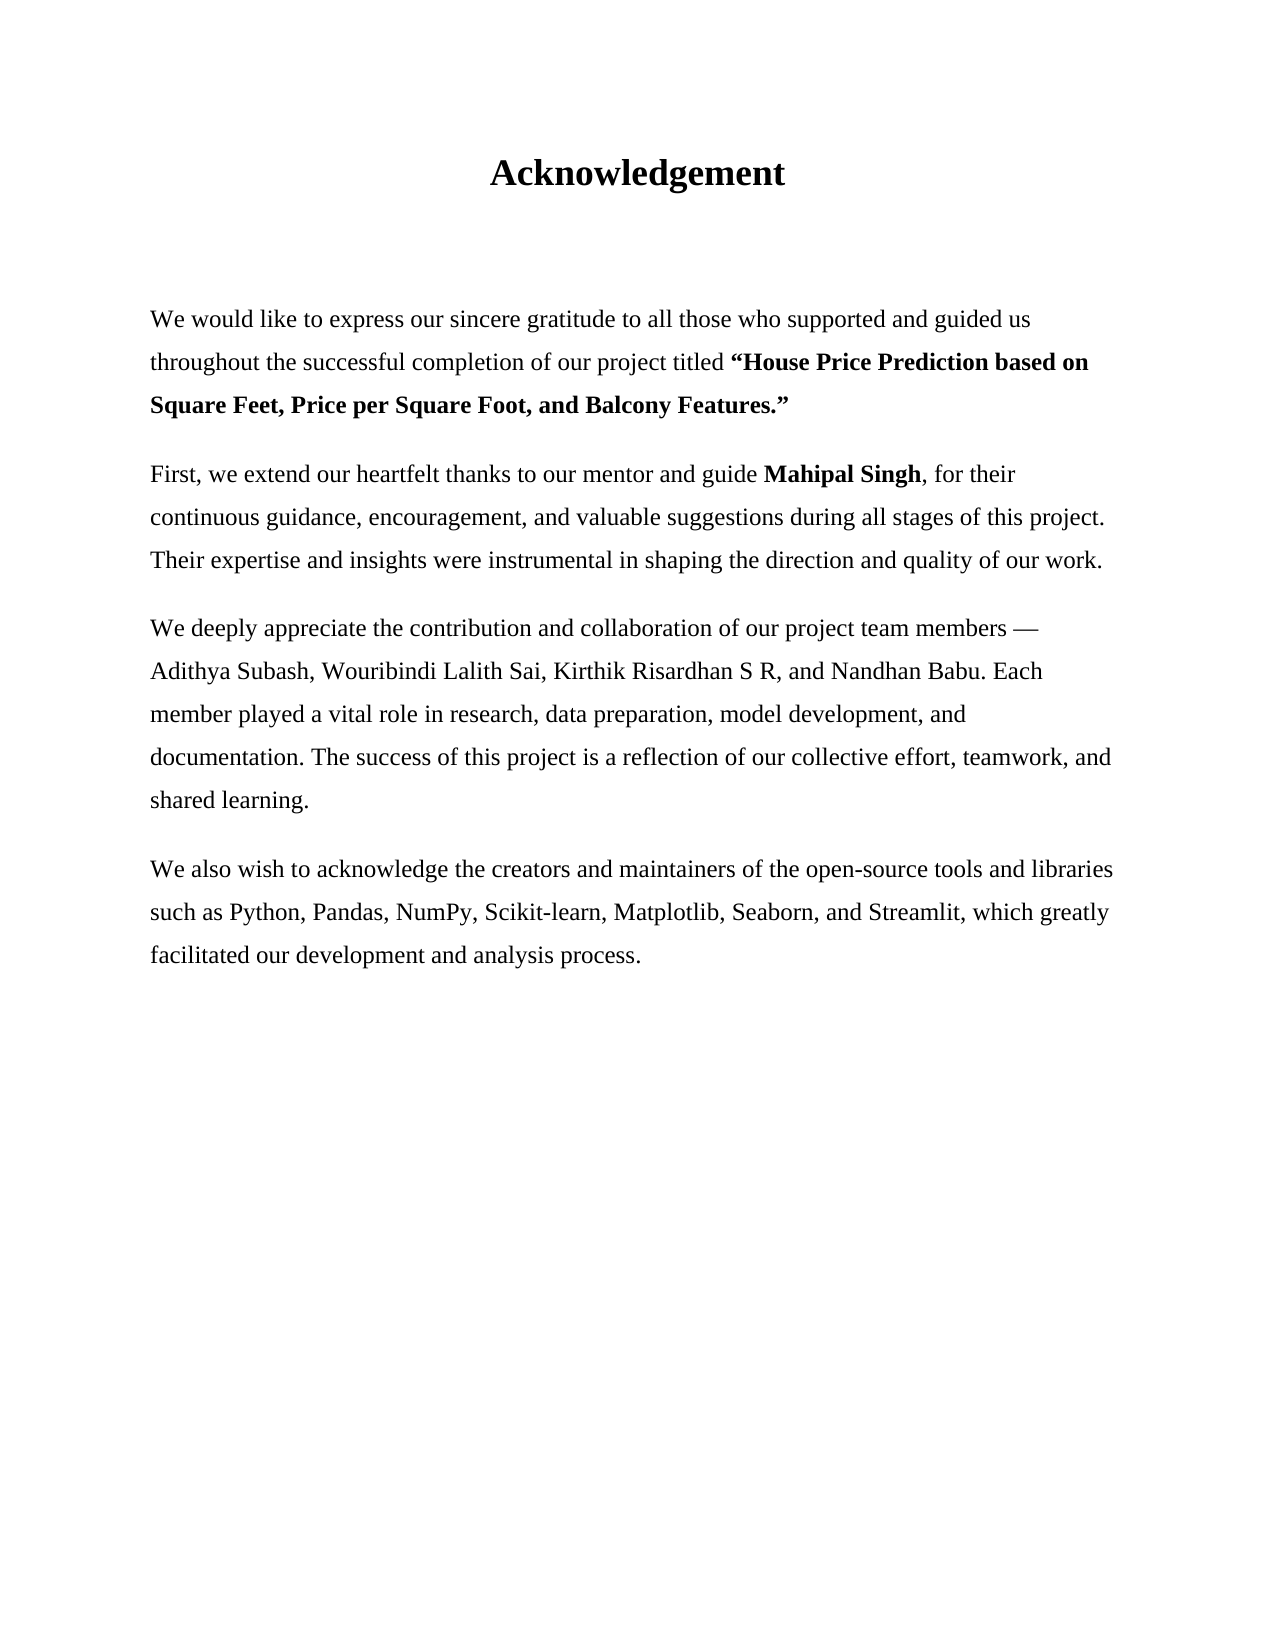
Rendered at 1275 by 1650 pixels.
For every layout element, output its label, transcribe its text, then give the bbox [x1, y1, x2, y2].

text Acknowledgement [150, 150, 1125, 193]
text We also wish to acknowledge the creators and maintainers of the open-source tools and libraries such as Python, Pandas, NumPy, Scikit-learn, Matplotlib, Seaborn, and Streamlit, which greatly facilitated our development and analysis process. [150, 854, 1125, 969]
text We would like to express our sincere gratitude to all those who supported and guided us throughout the successful completion of our project titled “House Price Prediction based on Square Feet, Price per Square Foot, and Balcony Features.” [150, 304, 1125, 419]
text We deeply appreciate the contribution and collaboration of our project team members — Adithya Subash, Wouribindi Lalith Sai, Kirthik Risardhan S R, and Nandhan Babu. Each member played a vital role in research, data preparation, model development, and documentation. The success of this project is a reflection of our collective effort, teamwork, and shared learning. [150, 613, 1125, 814]
text First, we extend our heartfelt thanks to our mentor and guide Mahipal Singh, for their continuous guidance, encouragement, and valuable suggestions during all stages of this project. Their expertise and insights were instrumental in shaping the direction and quality of our work. [150, 459, 1125, 574]
